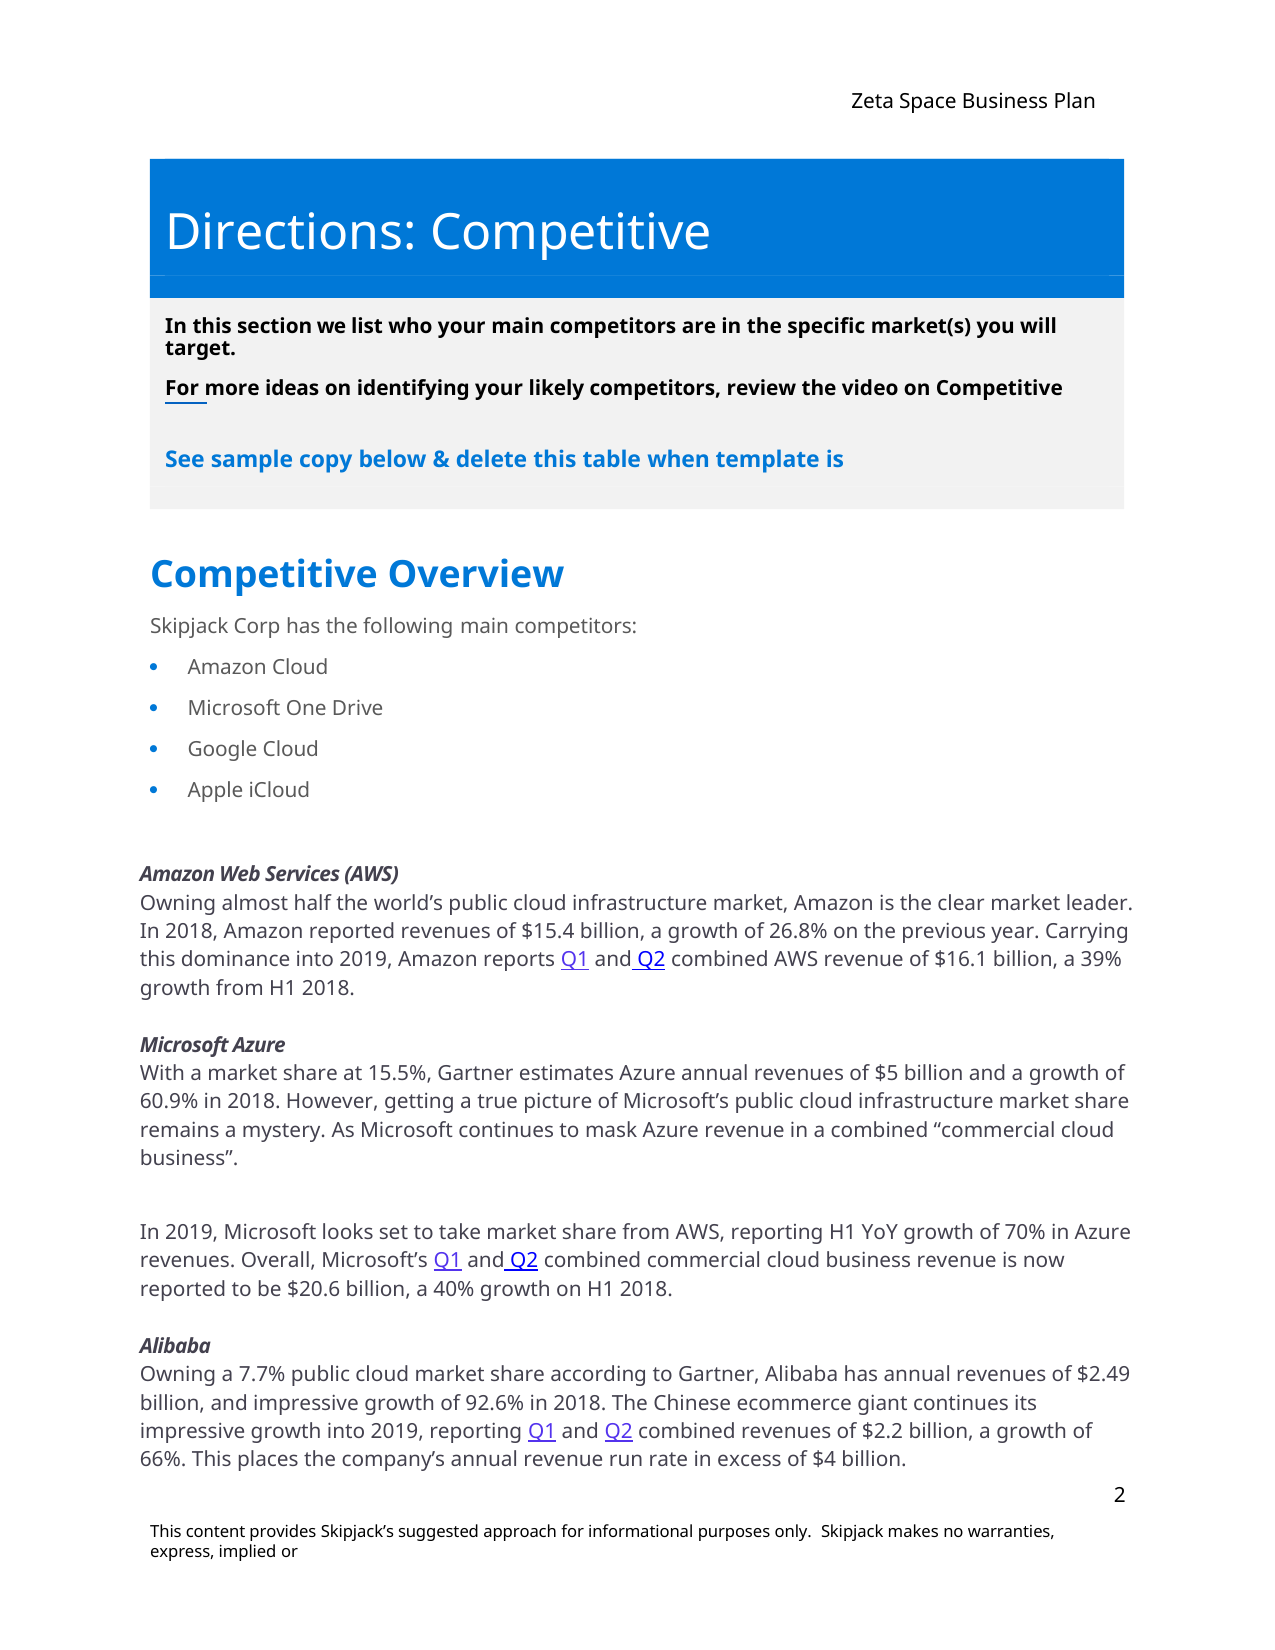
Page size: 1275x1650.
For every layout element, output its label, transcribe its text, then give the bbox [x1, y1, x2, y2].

list Apple iCloud [150, 775, 1137, 803]
subtitle Competitive Overview [150, 547, 1137, 598]
text Skipjack Corp has the following main competitors: [150, 611, 1137, 639]
subtitle Alibaba [139, 1331, 1137, 1359]
text Owning a 7.7% public cloud market share according to Gartner, Alibaba has annual revenues of $2.49 billion, and impressive growth of 92.6% in 2018. The Chinese ecommerce giant continues its impressive growth into 2019, reporting Q1 and Q2 combined revenues of $2.2 billion, a growth of 66%. This places the company’s annual revenue run rate in excess of $4 billion. [139, 1359, 1137, 1473]
list Microsoft One Drive [150, 693, 1137, 721]
text Owning almost half the world’s public cloud infrastructure market, Amazon is the clear market leader. In 2018, Amazon reported revenues of $15.4 billion, a growth of 26.8% on the previous year. Carrying this dominance into 2019, Amazon reports Q1 and Q2 combined AWS revenue of $16.1 billion, a 39% growth from H1 2018. [139, 888, 1137, 1001]
subtitle Microsoft Azure [139, 1030, 1137, 1058]
list Amazon Cloud [150, 652, 1137, 680]
text In 2019, Microsoft looks set to take market share from AWS, reporting H1 YoY growth of 70% in Azure revenues. Overall, Microsoft’s Q1 and Q2 combined commercial cloud business revenue is now reported to be $20.6 billion, a 40% growth on H1 2018. [139, 1217, 1137, 1302]
text With a market share at 15.5%, Gartner estimates Azure annual revenues of $5 billion and a growth of 60.9% in 2018. However, getting a true picture of Microsoft’s public cloud infrastructure market share remains a mystery. As Microsoft continues to mask Azure revenue in a combined “commercial cloud business”. [139, 1058, 1137, 1172]
list Google Cloud [150, 734, 1137, 762]
subtitle Amazon Web Services (AWS) [139, 859, 1137, 888]
